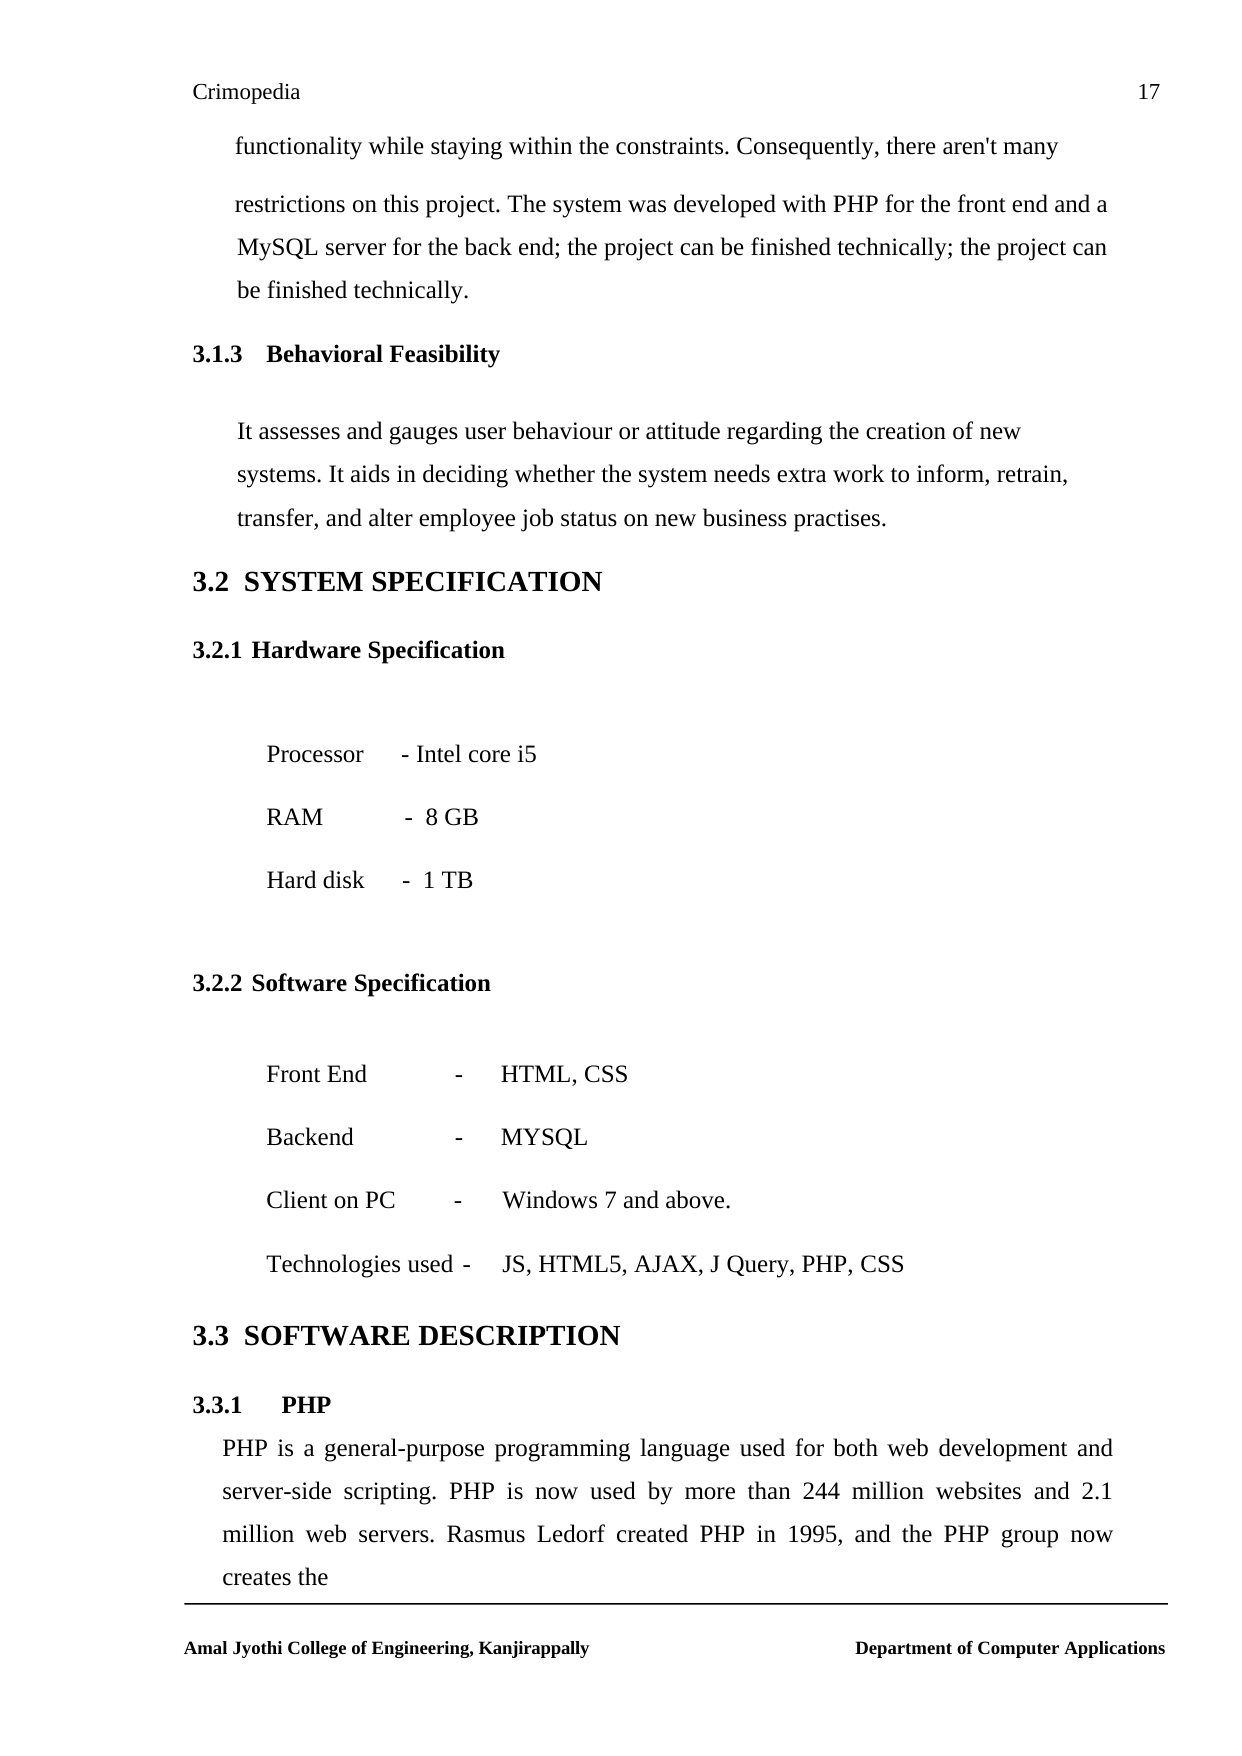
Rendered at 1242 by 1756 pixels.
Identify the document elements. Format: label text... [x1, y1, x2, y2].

text restrictions on this project. The system was developed with PHP for the front end and a MySQL server for the back end; the project can be finished technically; the project can be finished technically. [222, 189, 1108, 304]
text PHP is a general-purpose programming language used for both web development and server-side scripting. PHP is now used by more than 244 million websites and 2.1 million web servers. Rasmus Ledorf created PHP in 1995, and the PHP group now creates the [222, 1433, 1114, 1591]
subtitle Behavioral Feasibility [192, 339, 1106, 367]
text Front End - HTML, CSS Backend - MYSQL [266, 1059, 630, 1151]
subtitle SOFTWARE DESCRIPTION [192, 1318, 1242, 1352]
text functionality while staying within the constraints. Consequently, there aren't many [222, 131, 1108, 160]
subtitle Hardware Specification [192, 635, 1106, 664]
subtitle Software Specification [192, 968, 1106, 997]
text Client on PC - Windows 7 and above. [266, 1186, 1242, 1214]
text Technologies used - JS, HTML5, AJAX, J Query, PHP, CSS [266, 1249, 1242, 1278]
subtitle PHP [192, 1390, 1106, 1418]
text Processor - Intel core i5 RAM - 8 GB [266, 739, 594, 831]
subtitle SYSTEM SPECIFICATION [192, 564, 1242, 597]
text It assesses and gauges user behaviour or attitude regarding the creation of new systems. It aids in deciding whether the system needs extra work to inform, retrain, transfer, and alter employee job status on new business practises. [237, 416, 1108, 531]
text Hard disk - 1 TB [266, 866, 1242, 894]
